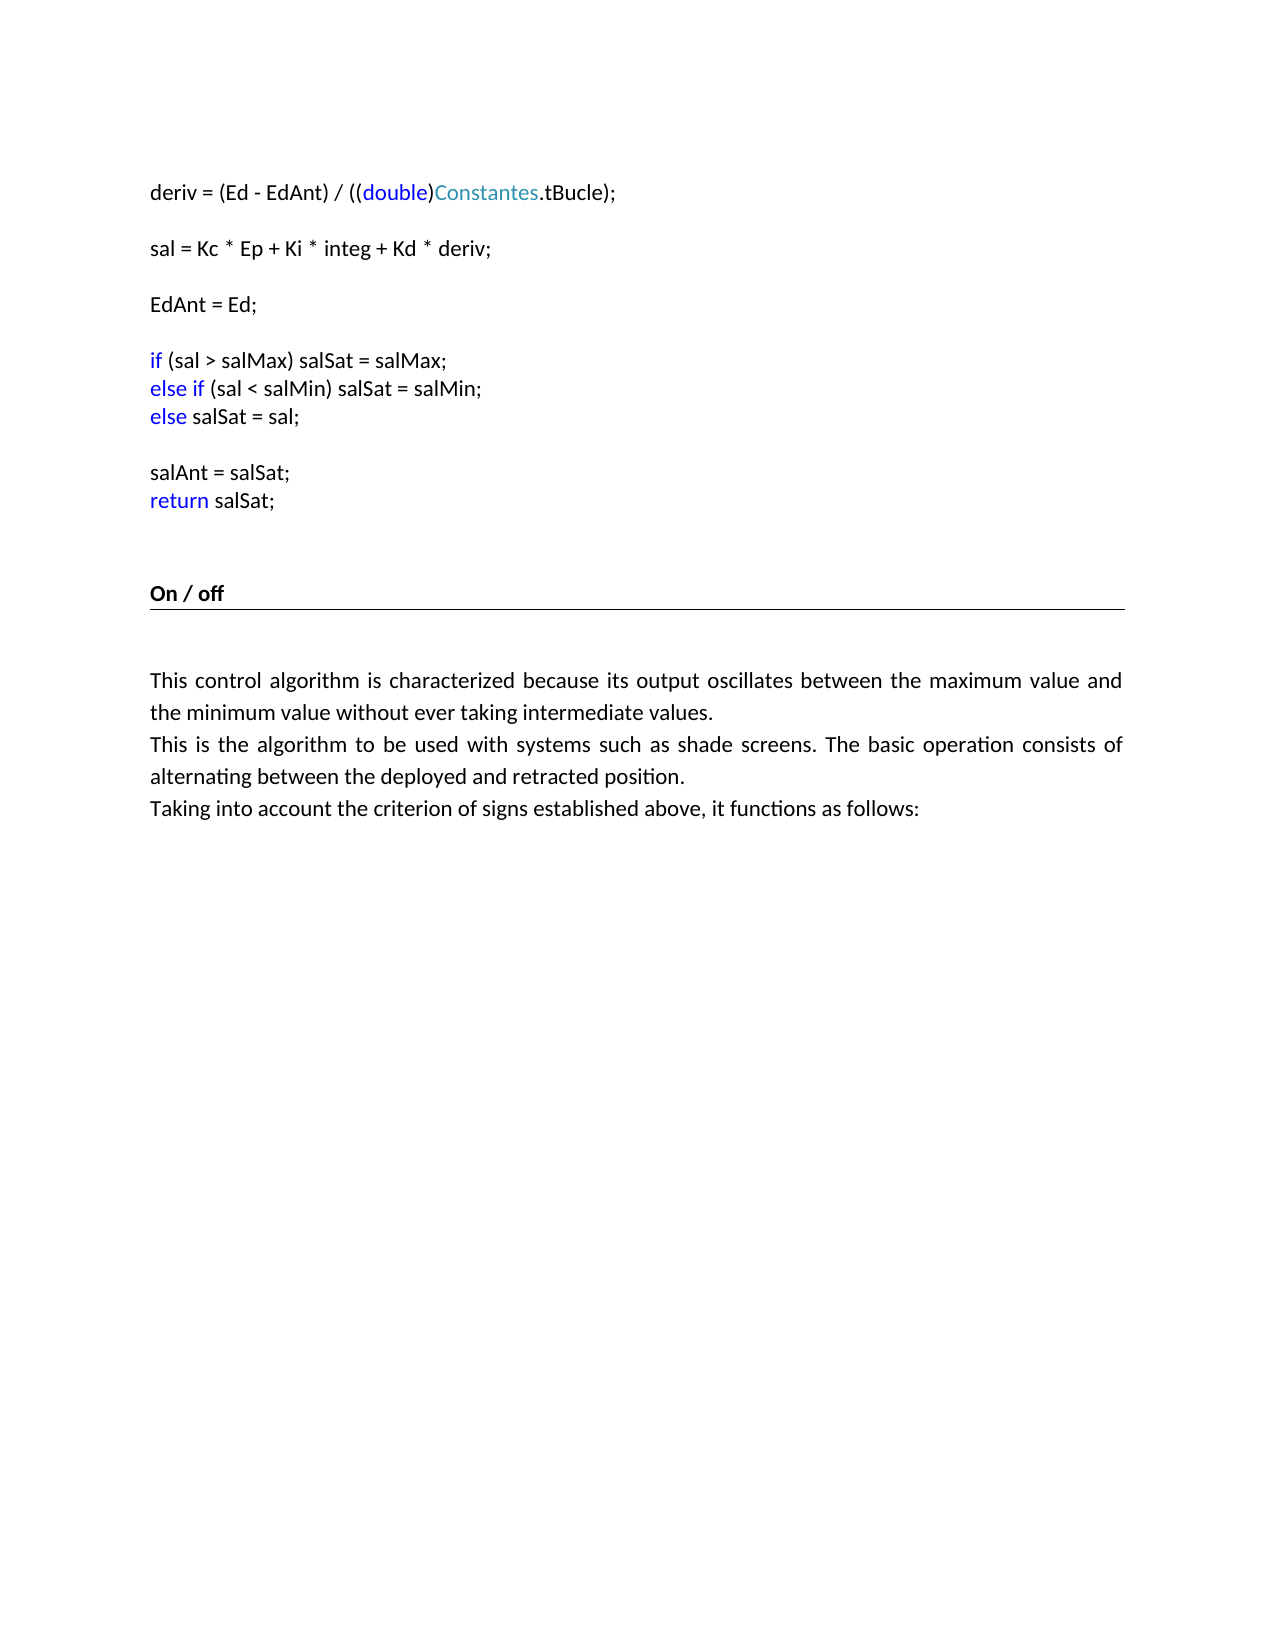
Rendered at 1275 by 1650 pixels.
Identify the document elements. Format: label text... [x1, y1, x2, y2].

text EdAnt = Ed; [150, 290, 1125, 318]
text This is the algorithm to be used with systems such as shade screens. The basic operation consists of alternating between the deployed and retracted position. [150, 730, 1125, 790]
text salAnt = salSat; [150, 458, 1125, 486]
text else if (sal < salMin) salSat = salMin; [150, 374, 1125, 402]
text if (sal > salMax) salSat = salMax; [150, 346, 1125, 374]
text else salSat = sal; [150, 402, 1125, 430]
text return salSat; [150, 486, 1125, 514]
text sal = Kc * Ep + Ki * integ + Kd * deriv; [150, 234, 1125, 262]
text Taking into account the criterion of signs established above, it functions as follows: [150, 794, 1125, 822]
text On / off [150, 579, 1125, 609]
text This control algorithm is characterized because its output oscillates between the maximum value and the minimum value without ever taking intermediate values. [150, 666, 1125, 726]
text deriv = (Ed - EdAnt) / ((double)Constantes.tBucle); [150, 178, 1125, 206]
